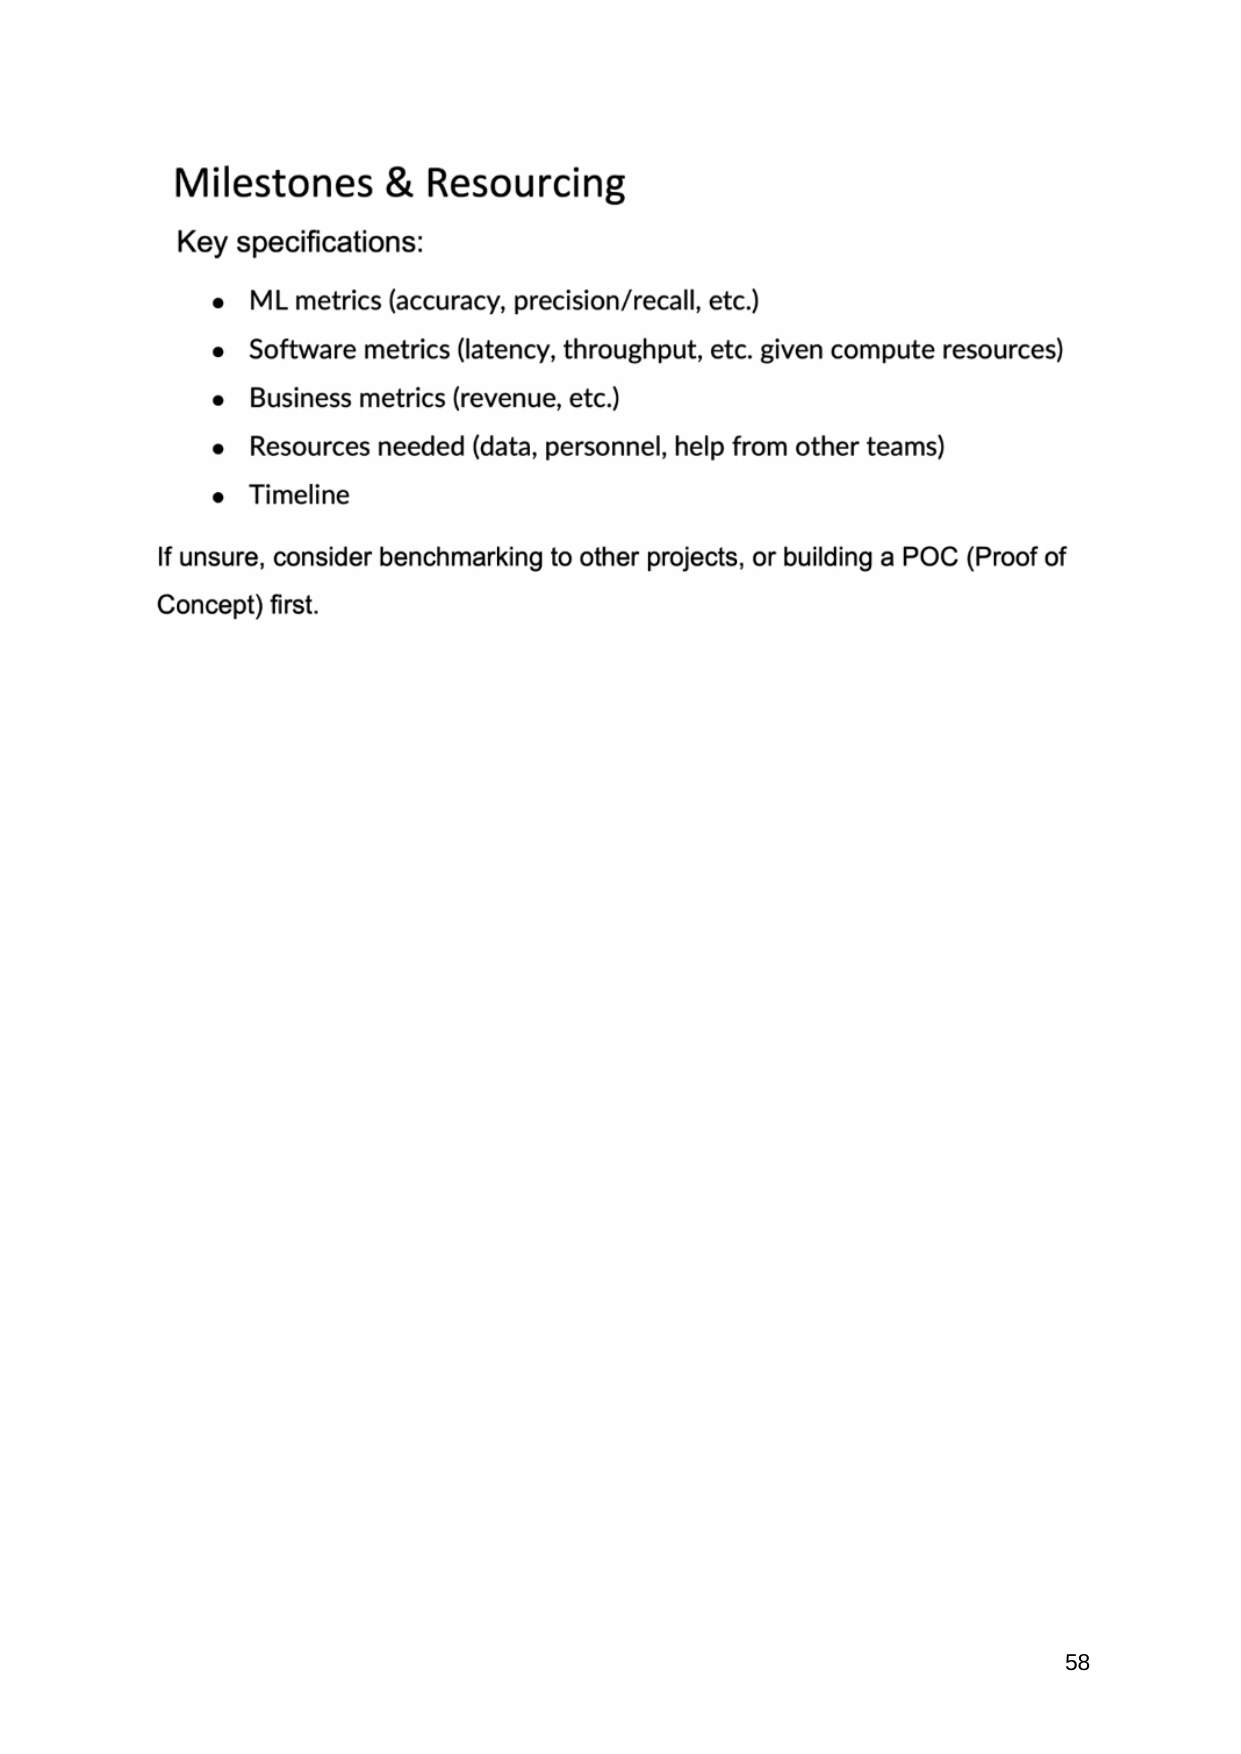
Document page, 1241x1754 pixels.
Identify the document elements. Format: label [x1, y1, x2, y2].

picture [150, 150, 1091, 527]
picture [150, 531, 1091, 629]
